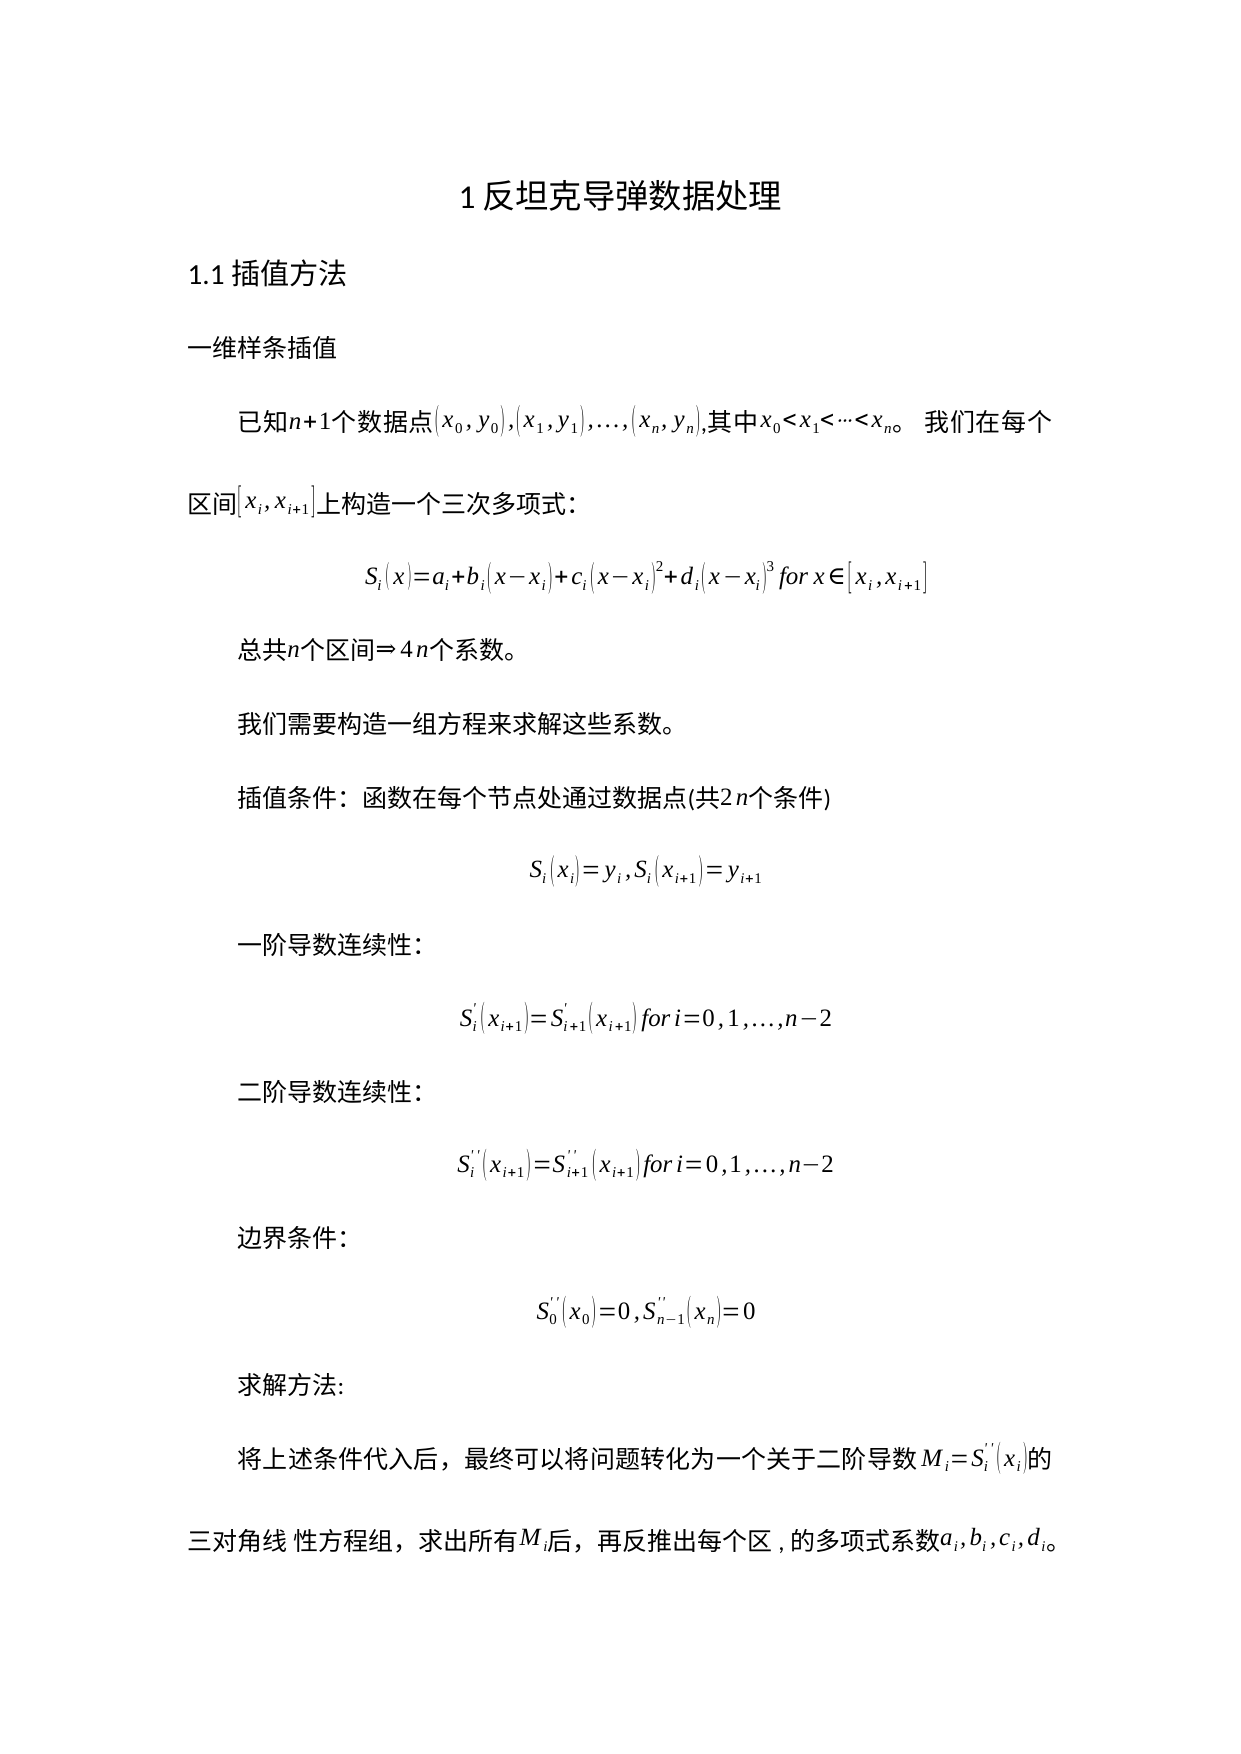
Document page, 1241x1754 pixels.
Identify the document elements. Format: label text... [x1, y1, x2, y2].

text 插值条件：函数在每个节点处通过数据点(共个条件) [187, 764, 1053, 829]
text 我们需要构造一组方程来求解这些系数。 [187, 691, 1053, 756]
text 求解方法: [187, 1351, 1053, 1416]
text 一阶导数连续性： [187, 911, 1053, 976]
subtitle 插值方法 [187, 239, 1053, 304]
text 边界条件： [187, 1204, 1053, 1269]
text 二阶导数连续性： [187, 1058, 1053, 1123]
subtitle 一维样条插值 [187, 314, 1053, 379]
text 将上述条件代入后，最终可以将问题转化为一个关于二阶导数的三对角线 性方程组，求出所有后，再反推出每个区 , 的多项式系数。 [187, 1425, 1053, 1572]
text 已知个数据点,其中。 我们在每个区间上构造一个三次多项式： [187, 388, 1053, 535]
subtitle 1反坦克导弹数据处理 [187, 162, 1053, 227]
text 总共个区间个系数。 [187, 616, 1053, 681]
